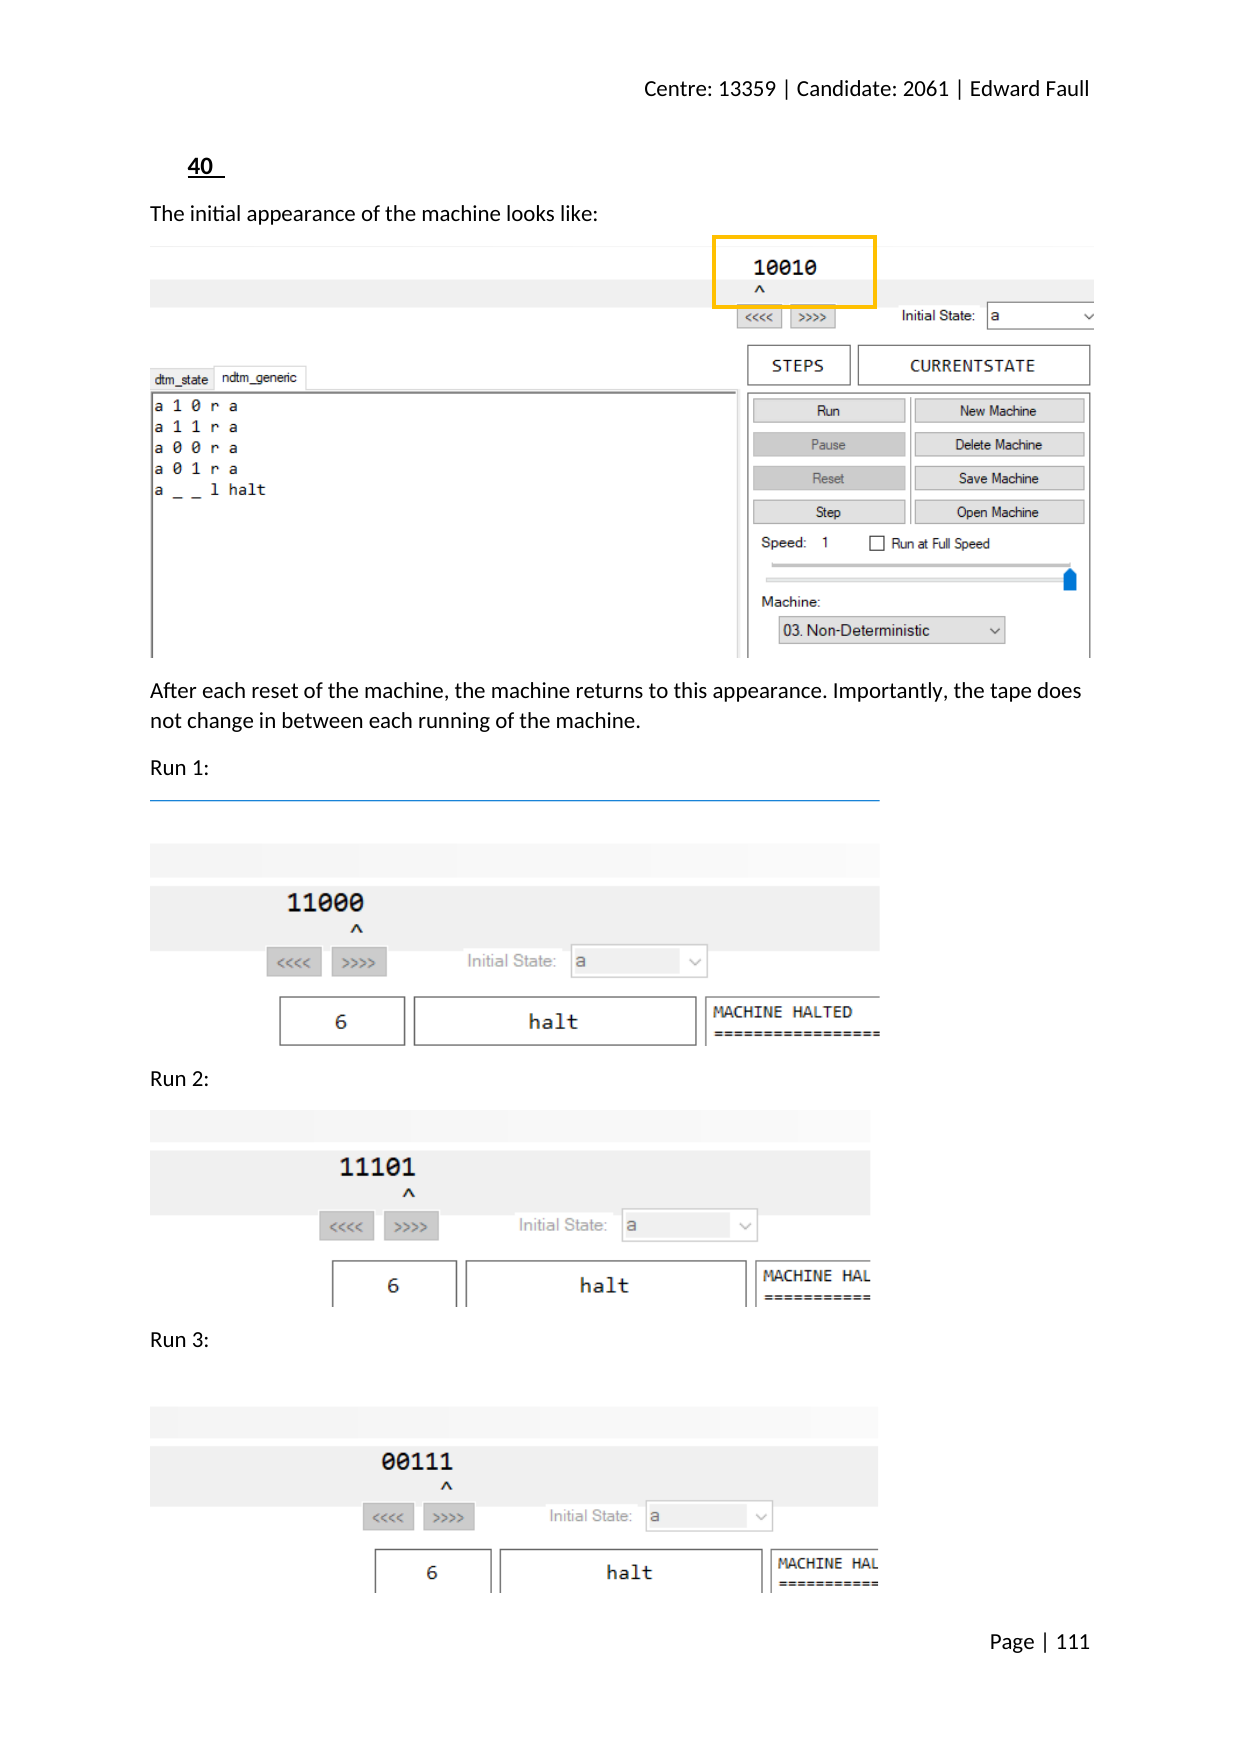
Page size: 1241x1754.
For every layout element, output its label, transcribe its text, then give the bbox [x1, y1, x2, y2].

text Run 1: [150, 753, 1090, 781]
picture [150, 1110, 871, 1307]
text Run 3: [150, 1325, 1090, 1353]
picture [716, 246, 873, 305]
text Run 2: [150, 1064, 1090, 1092]
text The initial appearance of the machine looks like: [150, 199, 1090, 227]
picture [150, 1371, 879, 1593]
picture [150, 800, 880, 1046]
text After each reset of the machine, the machine returns to this appearance. Importantly, the tape does not change in between each running of the machine. [150, 676, 1090, 734]
picture [150, 246, 1094, 658]
